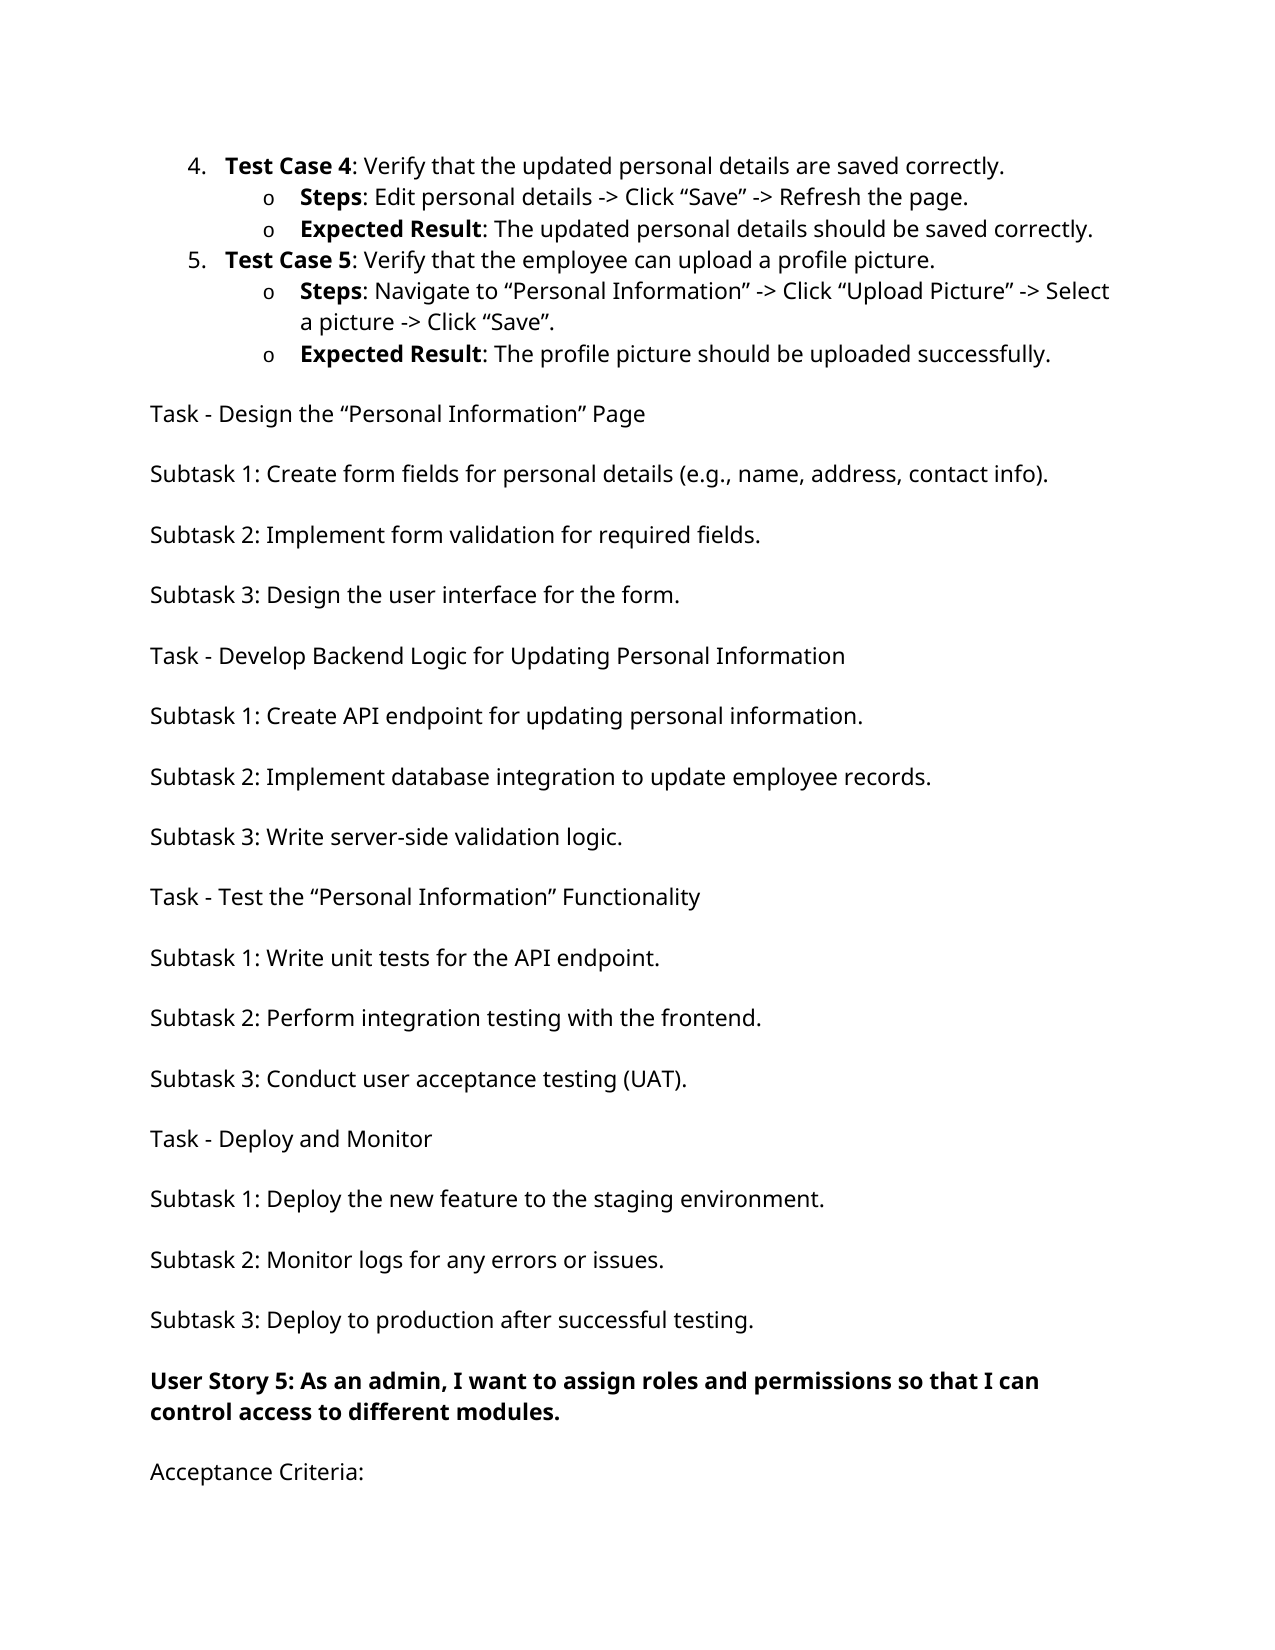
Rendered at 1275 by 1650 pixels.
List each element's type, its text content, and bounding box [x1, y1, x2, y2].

list Test Case 4: Verify that the updated personal details are saved correctly. [187, 150, 1125, 181]
list Expected Result: The profile picture should be uploaded successfully. [262, 337, 1125, 369]
text Subtask 3: Deploy to production after successful testing. [150, 1304, 1125, 1335]
text Subtask 1: Write unit tests for the API endpoint. [150, 942, 1125, 973]
text Task - Test the “Personal Information” Functionality [150, 881, 1125, 912]
text Subtask 1: Create form fields for personal details (e.g., name, address, contact info). [150, 458, 1125, 489]
text Subtask 3: Design the user interface for the form. [150, 579, 1125, 610]
text Subtask 1: Deploy the new feature to the staging environment. [150, 1183, 1125, 1214]
text Subtask 2: Perform integration testing with the frontend. [150, 1002, 1125, 1033]
text Subtask 3: Write server-side validation logic. [150, 821, 1125, 852]
text Subtask 2: Implement form validation for required fields. [150, 519, 1125, 550]
text Acceptance Criteria: [150, 1456, 1125, 1487]
text Subtask 2: Implement database integration to update employee records. [150, 760, 1125, 792]
text Subtask 3: Conduct user acceptance testing (UAT). [150, 1062, 1125, 1094]
list Steps: Navigate to “Personal Information” -> Click “Upload Picture” -> Select a picture -> Click “Save”. [262, 275, 1125, 337]
list Expected Result: The updated personal details should be saved correctly. [262, 212, 1125, 244]
text Task - Deploy and Monitor [150, 1123, 1125, 1154]
text Subtask 2: Monitor logs for any errors or issues. [150, 1244, 1125, 1275]
list Steps: Edit personal details -> Click “Save” -> Refresh the page. [262, 181, 1125, 212]
list Test Case 5: Verify that the employee can upload a profile picture. [187, 244, 1125, 275]
text User Story 5: As an admin, I want to assign roles and permissions so that I can control access to different modules. [150, 1364, 1125, 1427]
text Task - Develop Backend Logic for Updating Personal Information [150, 639, 1125, 671]
text Subtask 1: Create API endpoint for updating personal information. [150, 700, 1125, 731]
text Task - Design the “Personal Information” Page [150, 398, 1125, 429]
